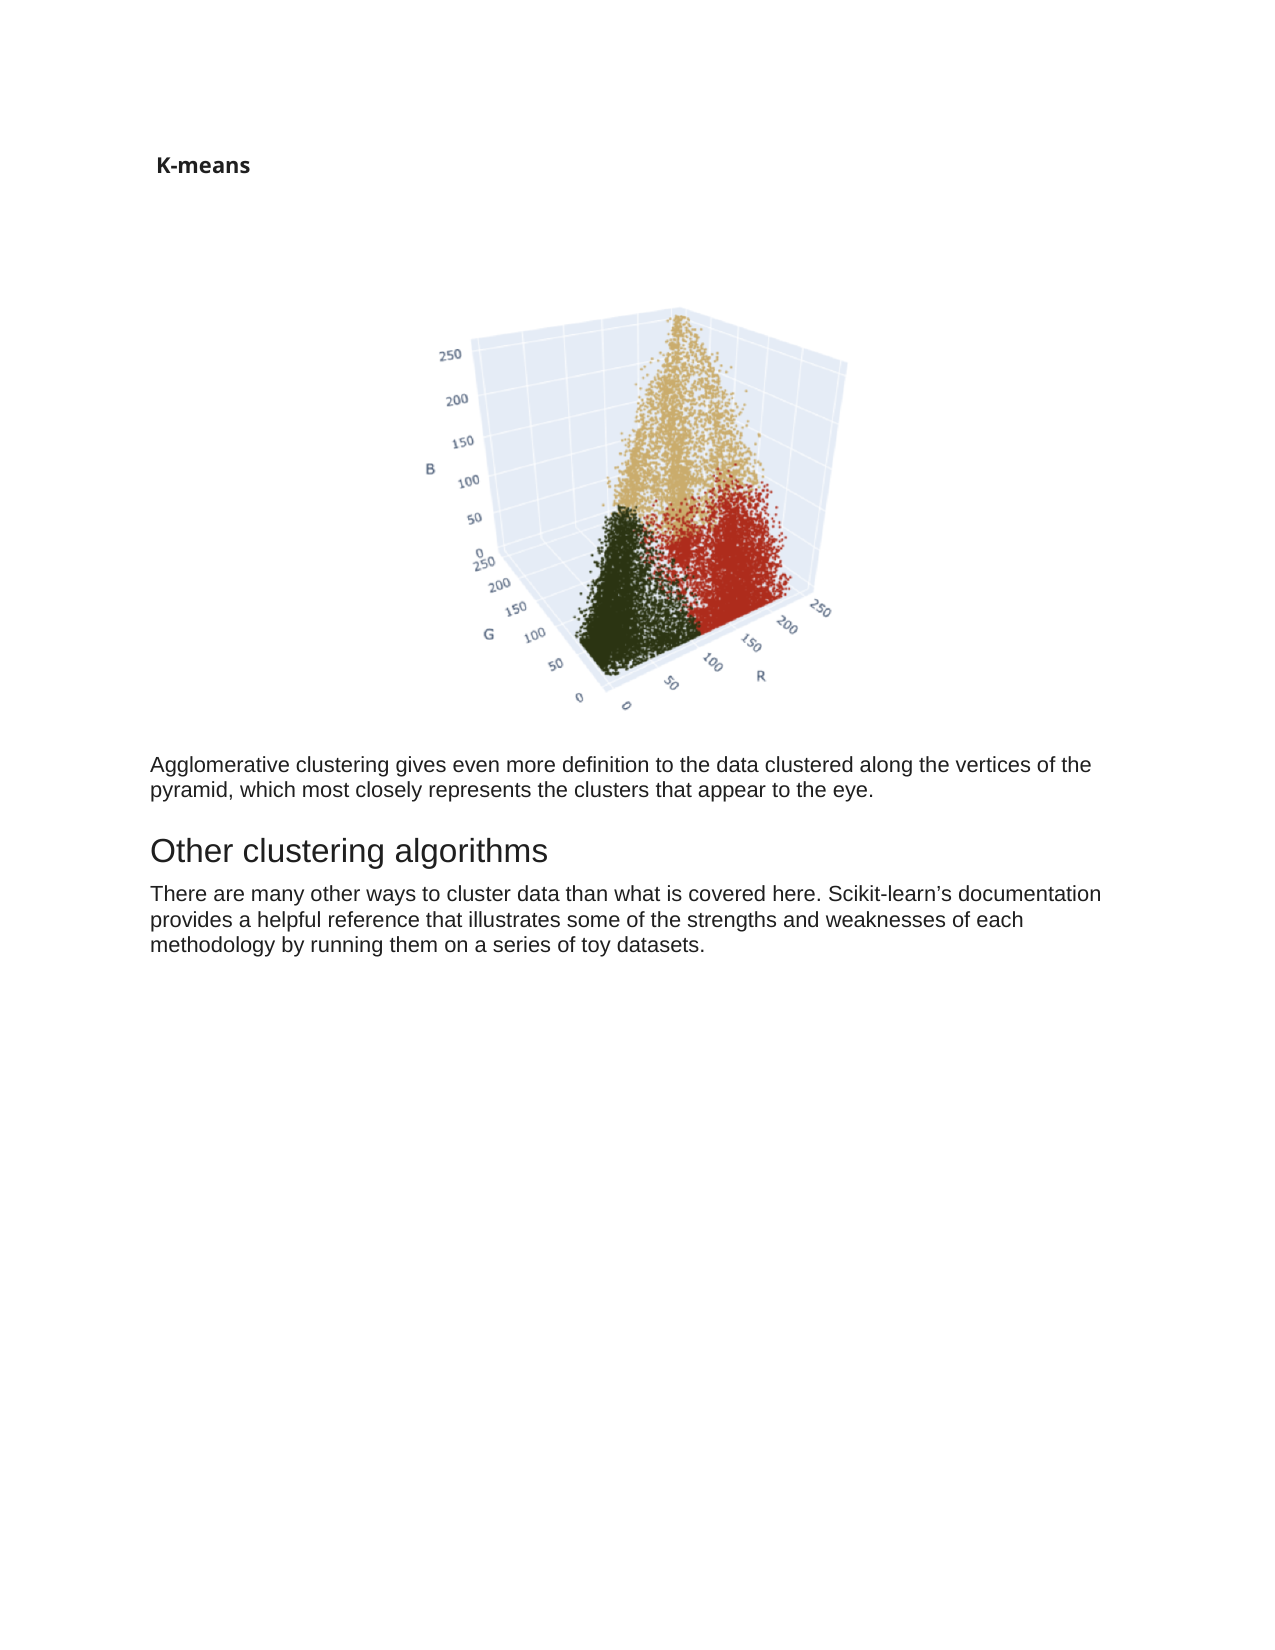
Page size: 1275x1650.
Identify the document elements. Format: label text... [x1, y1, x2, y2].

text There are many other ways to cluster data than what is covered here. Scikit-learn’s documentation provides a helpful reference that illustrates some of the strengths and weaknesses of each methodology by running them on a series of toy datasets. [150, 881, 1125, 957]
text K-means [150, 150, 1125, 180]
text Agglomerative clustering gives even more definition to the data clustered along the vertices of the pyramid, which most closely represents the clusters that appear to the eye. [150, 752, 1125, 802]
subtitle Other clustering algorithms [150, 831, 1125, 870]
picture [150, 208, 1125, 733]
